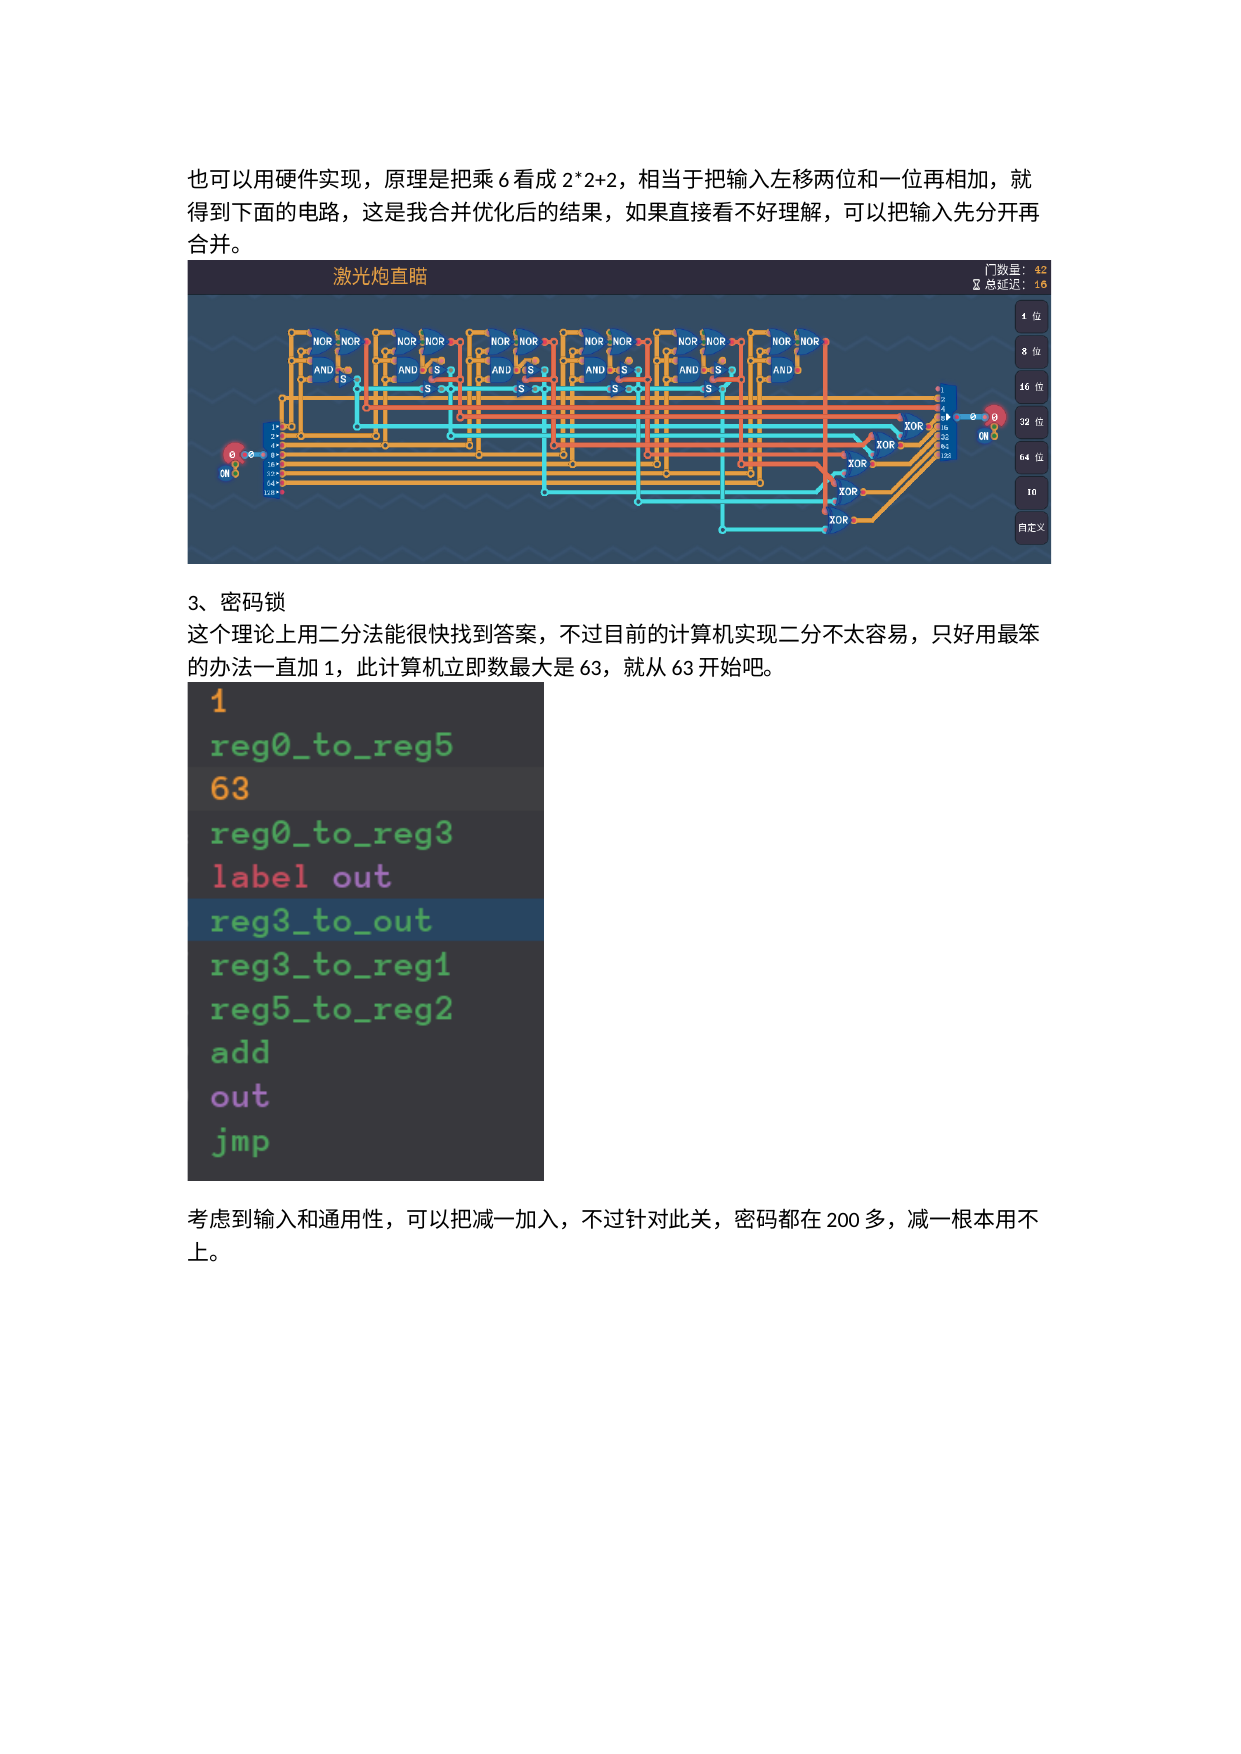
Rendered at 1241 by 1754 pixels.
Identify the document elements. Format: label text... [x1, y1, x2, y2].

list 这个理论上用二分法能很快找到答案，不过目前的计算机实现二分不太容易，只好用最笨的办法一直加1，此计算机立即数最大是63，就从63开始吧。 [187, 617, 1053, 682]
picture [187, 259, 1052, 564]
list 也可以用硬件实现，原理是把乘6看成2*2+2，相当于把输入左移两位和一位再相加，就得到下面的电路，这是我合并优化后的结果，如果直接看不好理解，可以把输入先分开再合并。 [187, 162, 1053, 259]
list 密码锁 [187, 584, 1053, 617]
list 考虑到输入和通用性，可以把减一加入，不过针对此关，密码都在200多，减一根本用不上。 [187, 1202, 1053, 1267]
picture [187, 682, 544, 1181]
